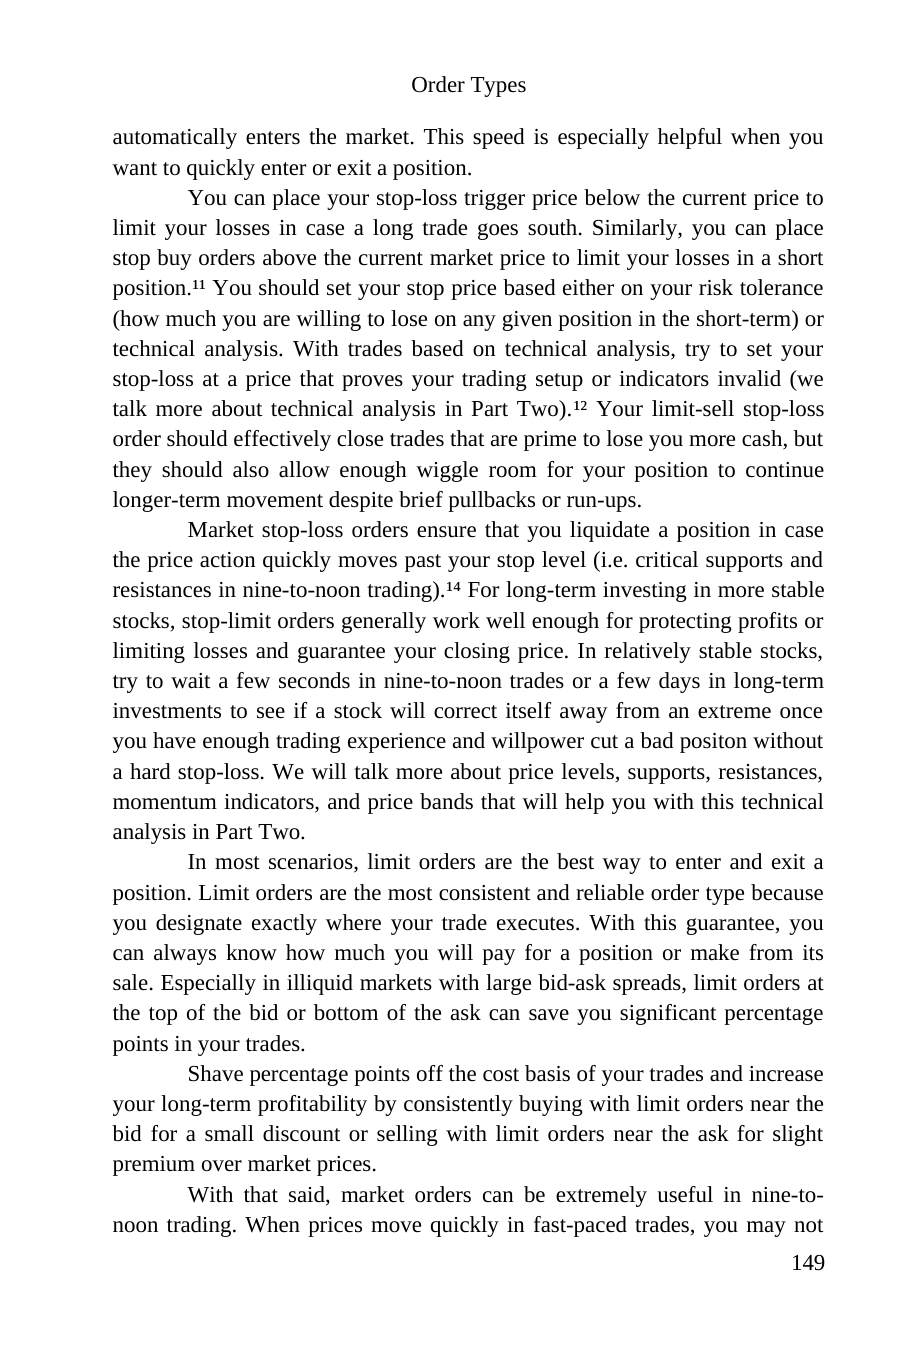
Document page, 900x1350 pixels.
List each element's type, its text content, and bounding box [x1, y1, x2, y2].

text Shave percentage points off the cost basis of your trades and increase your long-term profitability by consistently buying with limit orders near the bid for a small discount or selling with limit orders near the ask for slight premium over market prices. [112, 1060, 825, 1177]
text In most scenarios, limit orders are the best way to enter and exit a position. Limit orders are the most consistent and reliable order type because you designate exactly where your trade executes. With this guarantee, you can always know how much you will pay for a position or make from its sale. Especially in illiquid markets with large bid-ask spreads, limit orders at the top of the bid or bottom of the ask can save you significant percentage points in your trades. [112, 848, 825, 1056]
text You can place your stop-loss trigger price below the current price to limit your losses in case a long trade goes south. Similarly, you can place stop buy orders above the current market price to limit your losses in a short position.¹¹ You should set your stop price based either on your risk tolerance (how much you are willing to lose on any given position in the short-term) or technical analysis. With trades based on technical analysis, try to set your stop-loss at a price that proves your trading setup or indicators invalid (we talk more about technical analysis in Part Two).¹² Your limit-sell stop-loss order should effectively close trades that are prime to lose you more cash, but they should also allow enough wiggle room for your position to continue longer-term movement despite brief pullbacks or run-ups. [112, 184, 825, 512]
text Market stop-loss orders ensure that you liquidate a position in case the price action quickly moves past your stop level (i.e. critical supports and resistances in nine-to-noon trading).¹⁴ For long-term investing in more stable stocks, stop-limit orders generally work well enough for protecting profits or limiting losses and guarantee your closing price. In relatively stable stocks, try to wait a few seconds in nine-to-noon trades or a few days in long-term investments to see if a stock will correct itself away from an extreme once you have enough trading experience and willpower cut a bad positon without a hard stop-loss. We will talk more about price levels, supports, resistances, momentum indicators, and price bands that will help you with this technical analysis in Part Two. [112, 516, 825, 844]
